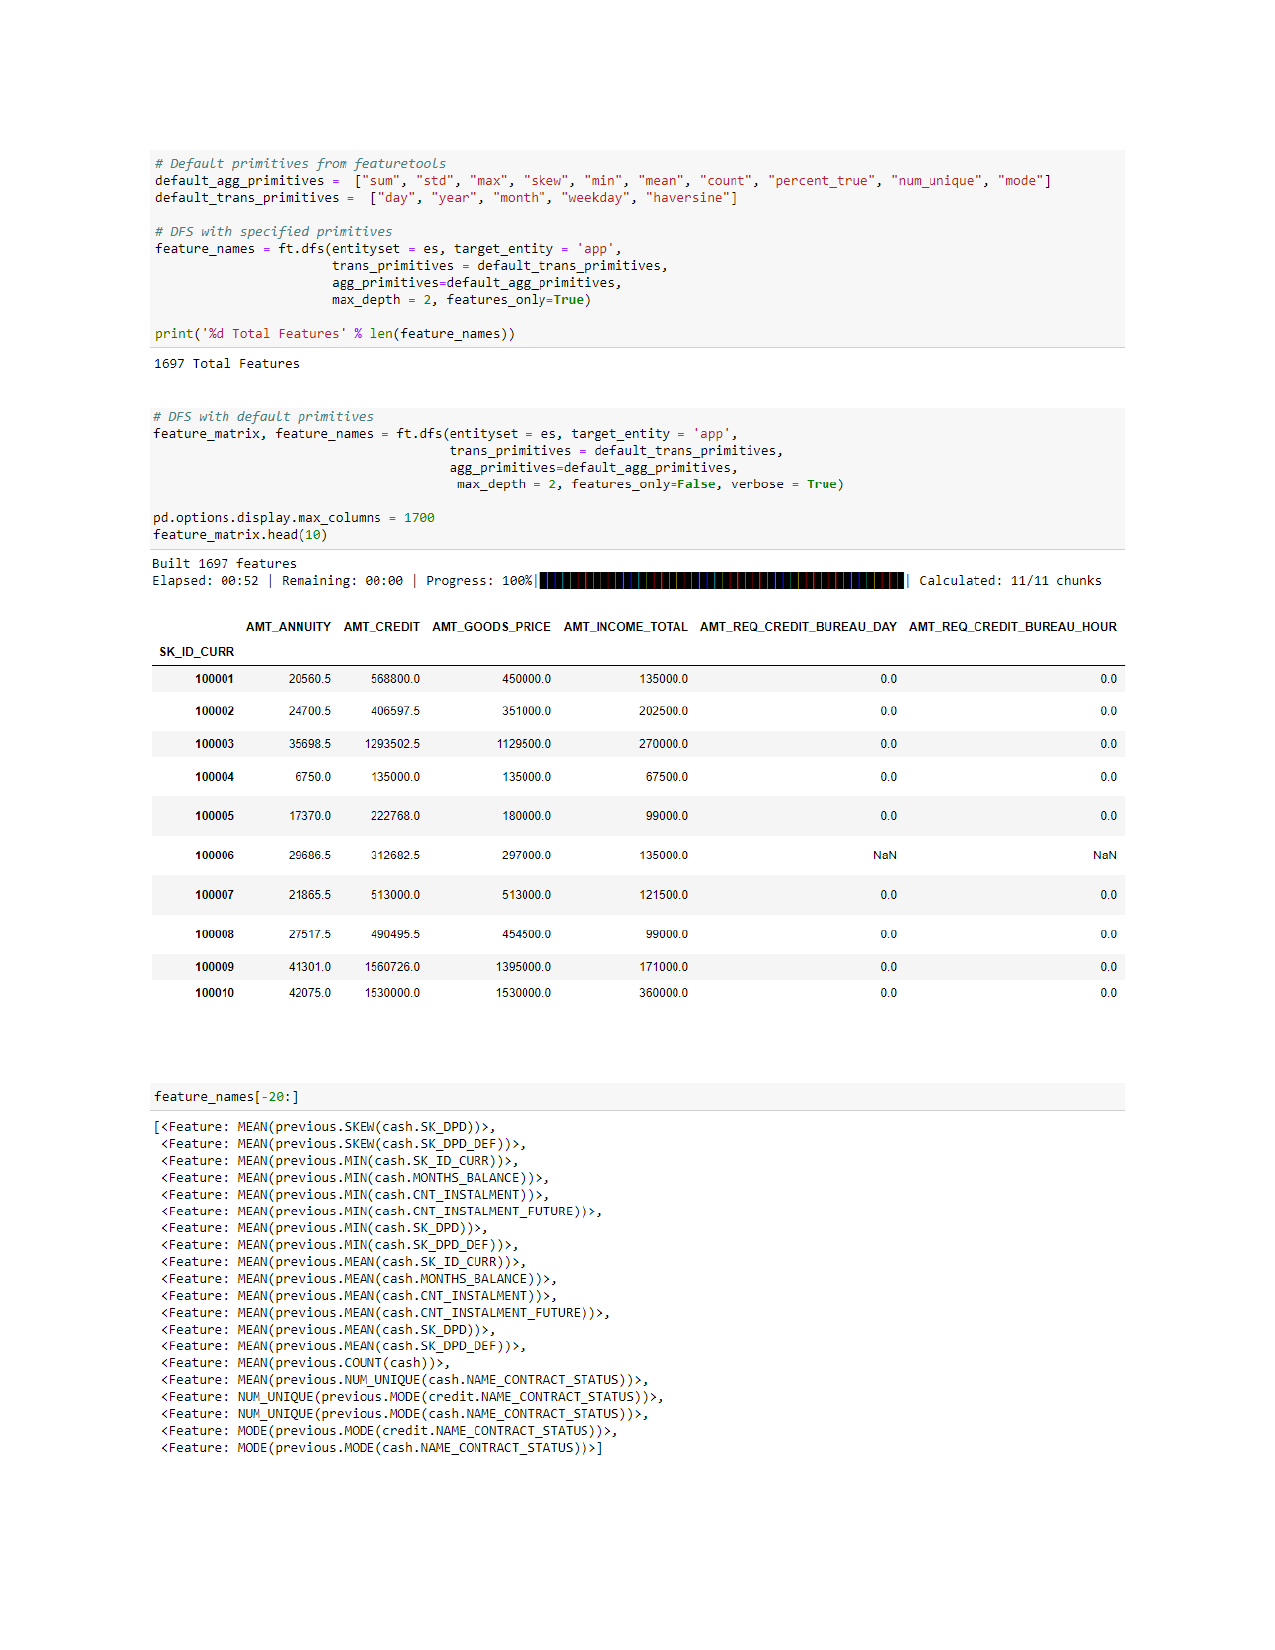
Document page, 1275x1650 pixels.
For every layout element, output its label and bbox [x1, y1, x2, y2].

picture [150, 150, 1125, 384]
picture [150, 408, 1125, 1005]
picture [150, 1083, 1125, 1471]
